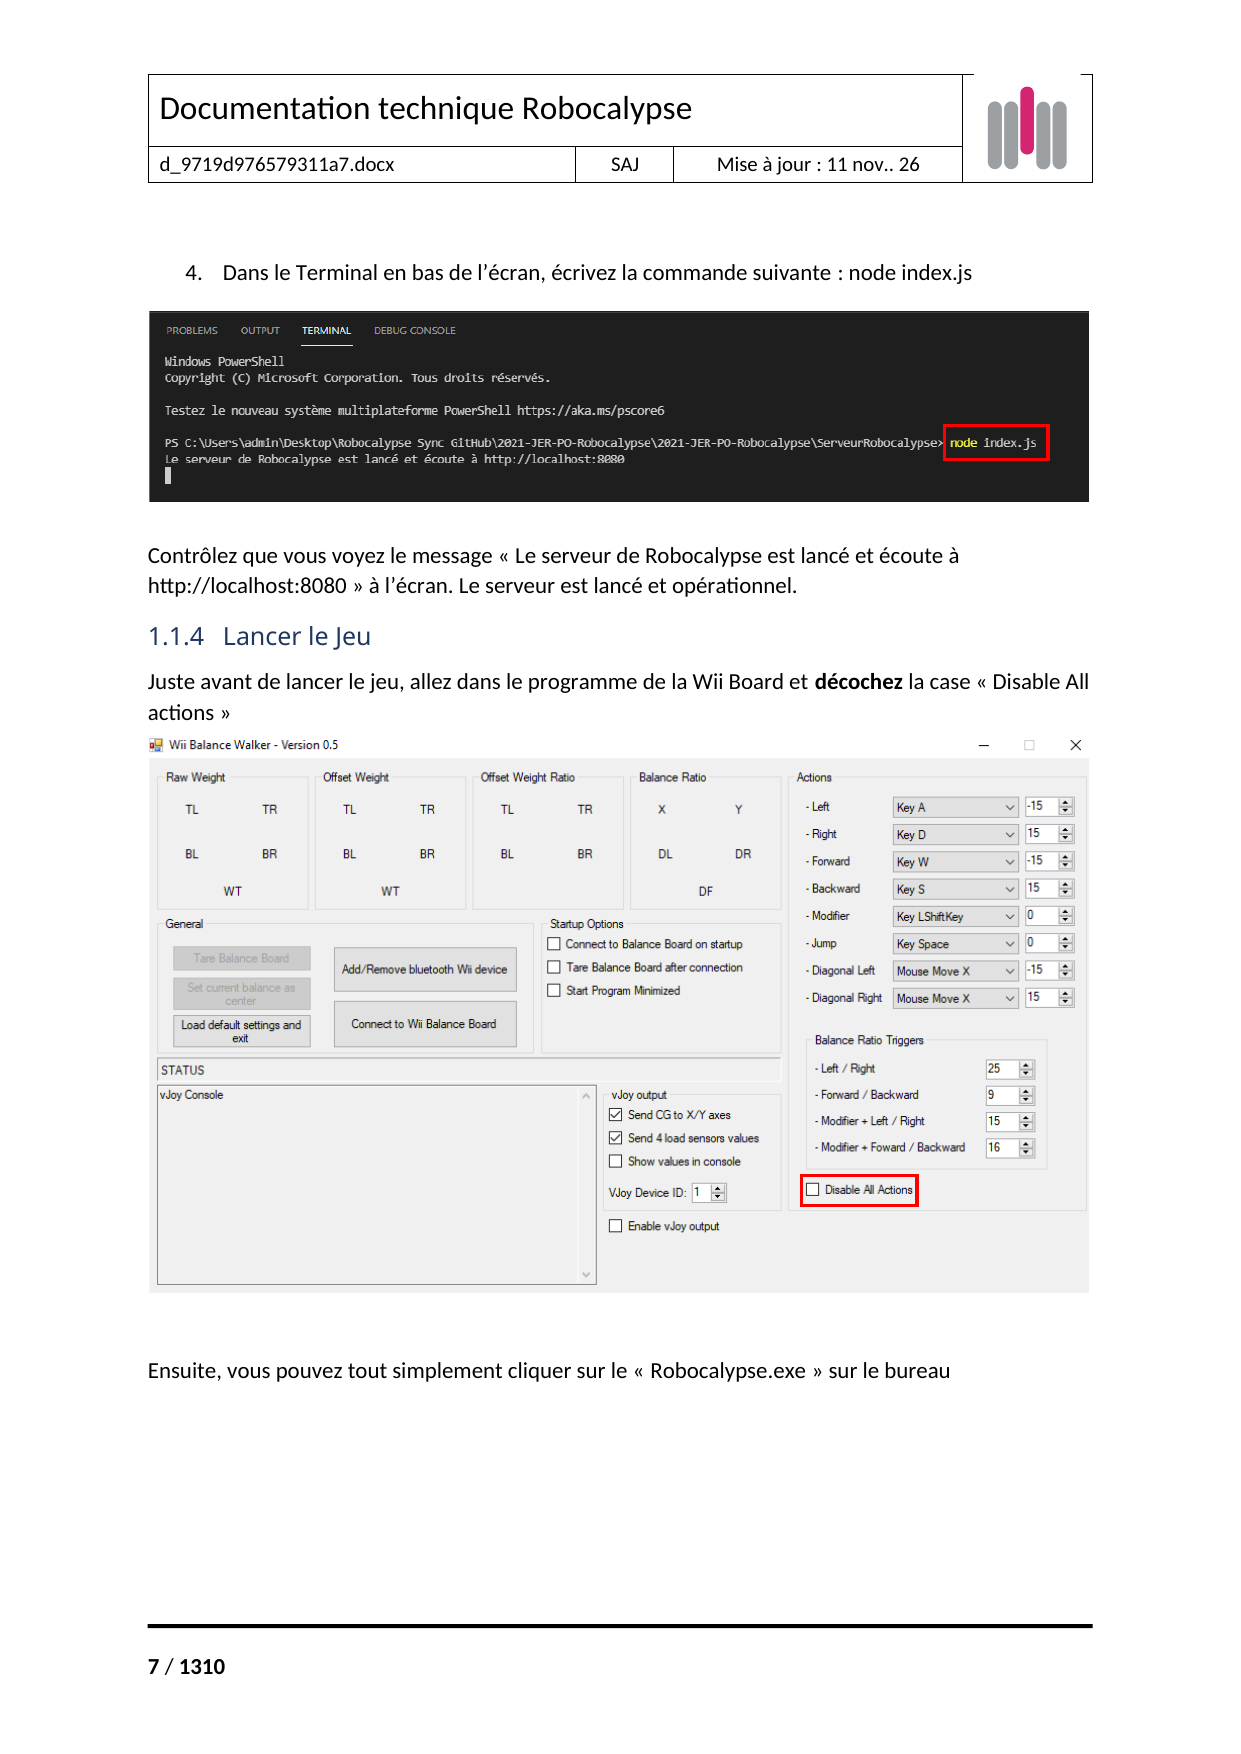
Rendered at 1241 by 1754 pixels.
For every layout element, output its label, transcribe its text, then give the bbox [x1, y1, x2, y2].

subtitle Lancer le Jeu [148, 618, 1093, 652]
picture [973, 74, 1081, 182]
picture [148, 735, 1089, 1292]
picture [148, 311, 1089, 502]
text Juste avant de lancer le jeu, allez dans le programme de la Wii Board et décochez la case « Disable All actions » [148, 667, 1093, 726]
list Dans le Terminal en bas de l’écran, écrivez la commande suivante : node index.js [185, 258, 1093, 286]
